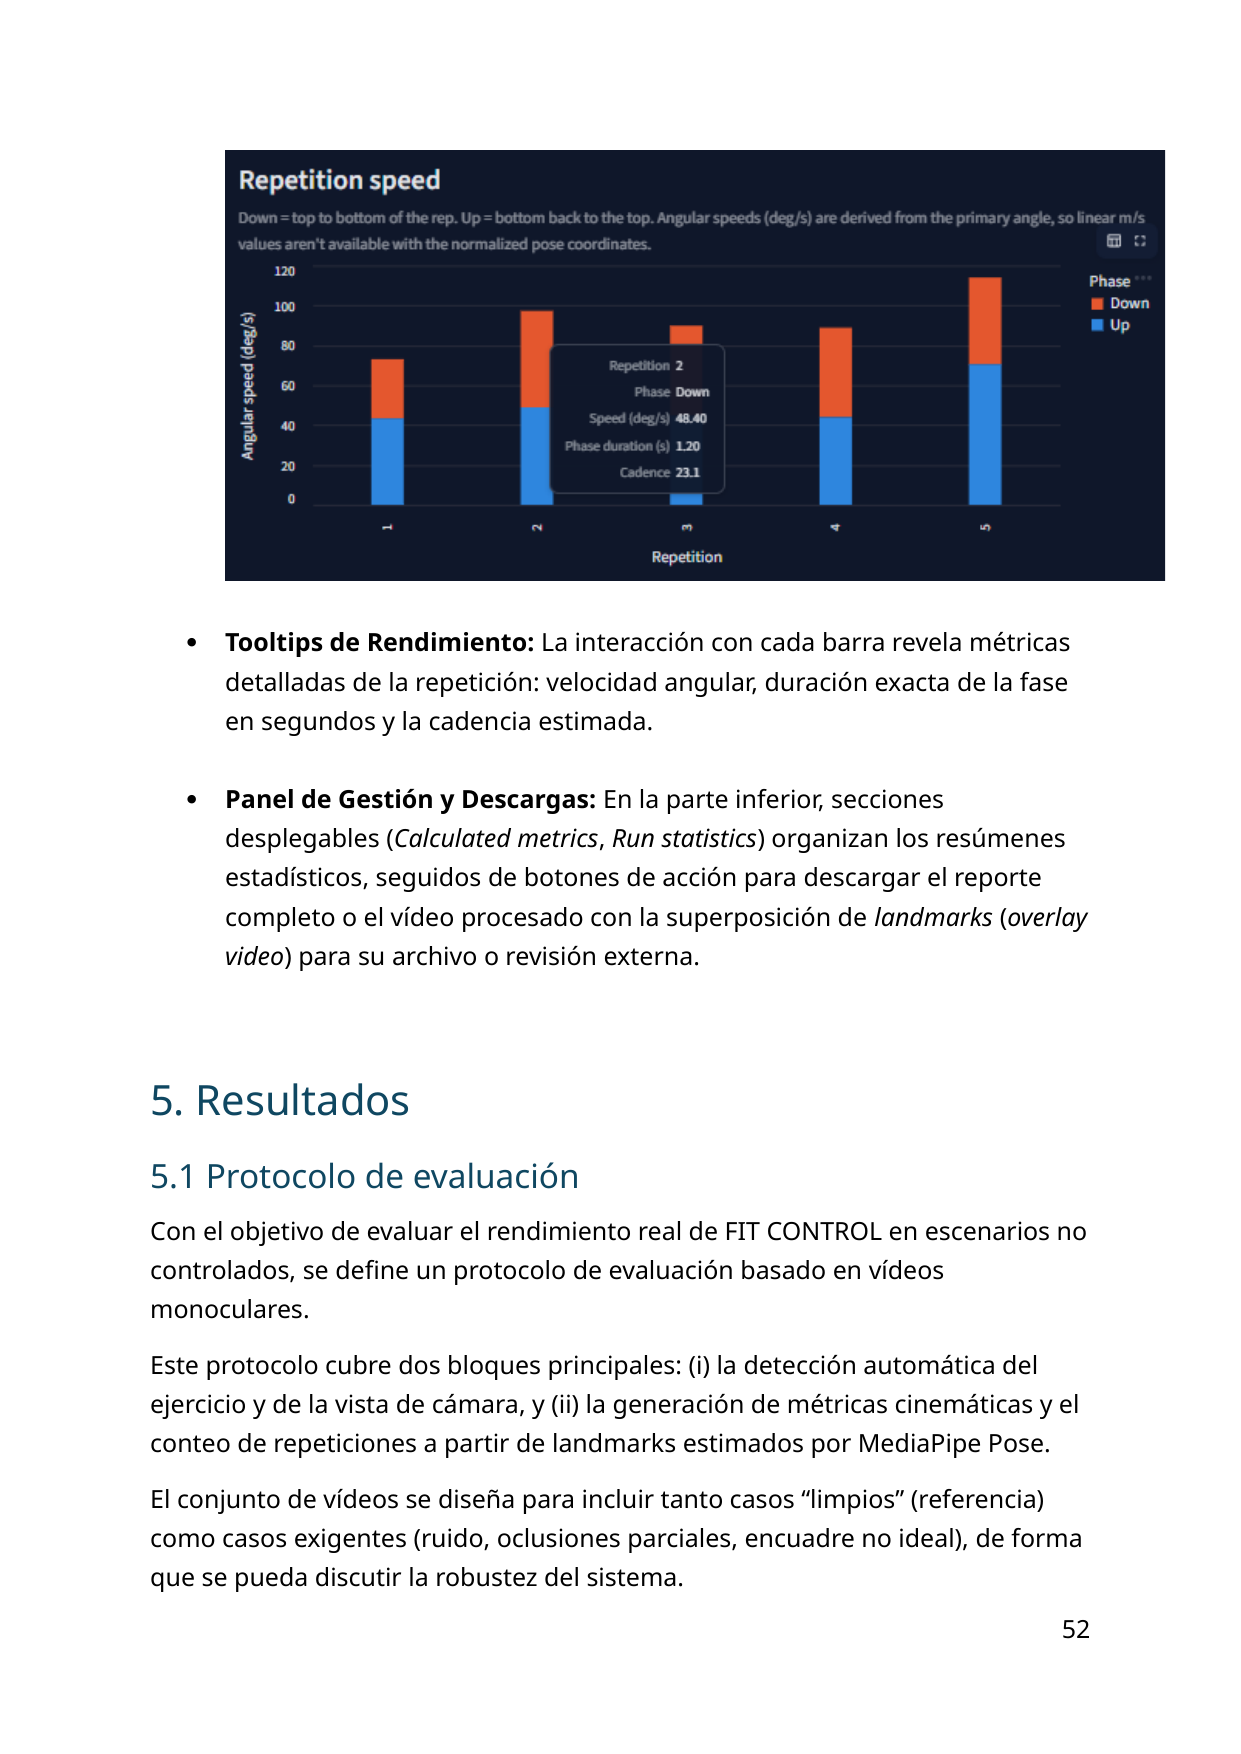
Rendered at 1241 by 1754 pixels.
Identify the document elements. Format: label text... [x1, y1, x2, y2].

text Con el objetivo de evaluar el rendimiento real de FIT CONTROL en escenarios no controlados, se define un protocolo de evaluación basado en vídeos monoculares. [150, 1213, 1090, 1326]
text El conjunto de vídeos se diseña para incluir tanto casos “limpios” (referencia) como casos exigentes (ruido, oclusiones parciales, encuadre no ideal), de forma que se pueda discutir la robustez del sistema. [150, 1482, 1090, 1594]
picture [225, 150, 1166, 581]
list Tooltips de Rendimiento: La interacción con cada barra revela métricas detalladas de la repetición: velocidad angular, duración exacta de la fase en segundos y la cadencia estimada. [187, 625, 1090, 737]
subtitle 5. Resultados [150, 1071, 1090, 1128]
text Este protocolo cubre dos bloques principales: (i) la detección automática del ejercicio y de la vista de cámara, y (ii) la generación de métricas cinemáticas y el conteo de repeticiones a partir de landmarks estimados por MediaPipe Pose. [150, 1347, 1090, 1460]
list Panel de Gestión y Descargas: En la parte inferior, secciones desplegables (Calculated metrics, Run statistics) organizan los resúmenes estadísticos, seguidos de botones de acción para descargar el reporte completo o el vídeo procesado con la superposición de landmarks (overlay video) para su archivo o revisión externa. [187, 782, 1090, 972]
subtitle 5.1 Protocolo de evaluación [150, 1153, 1090, 1198]
